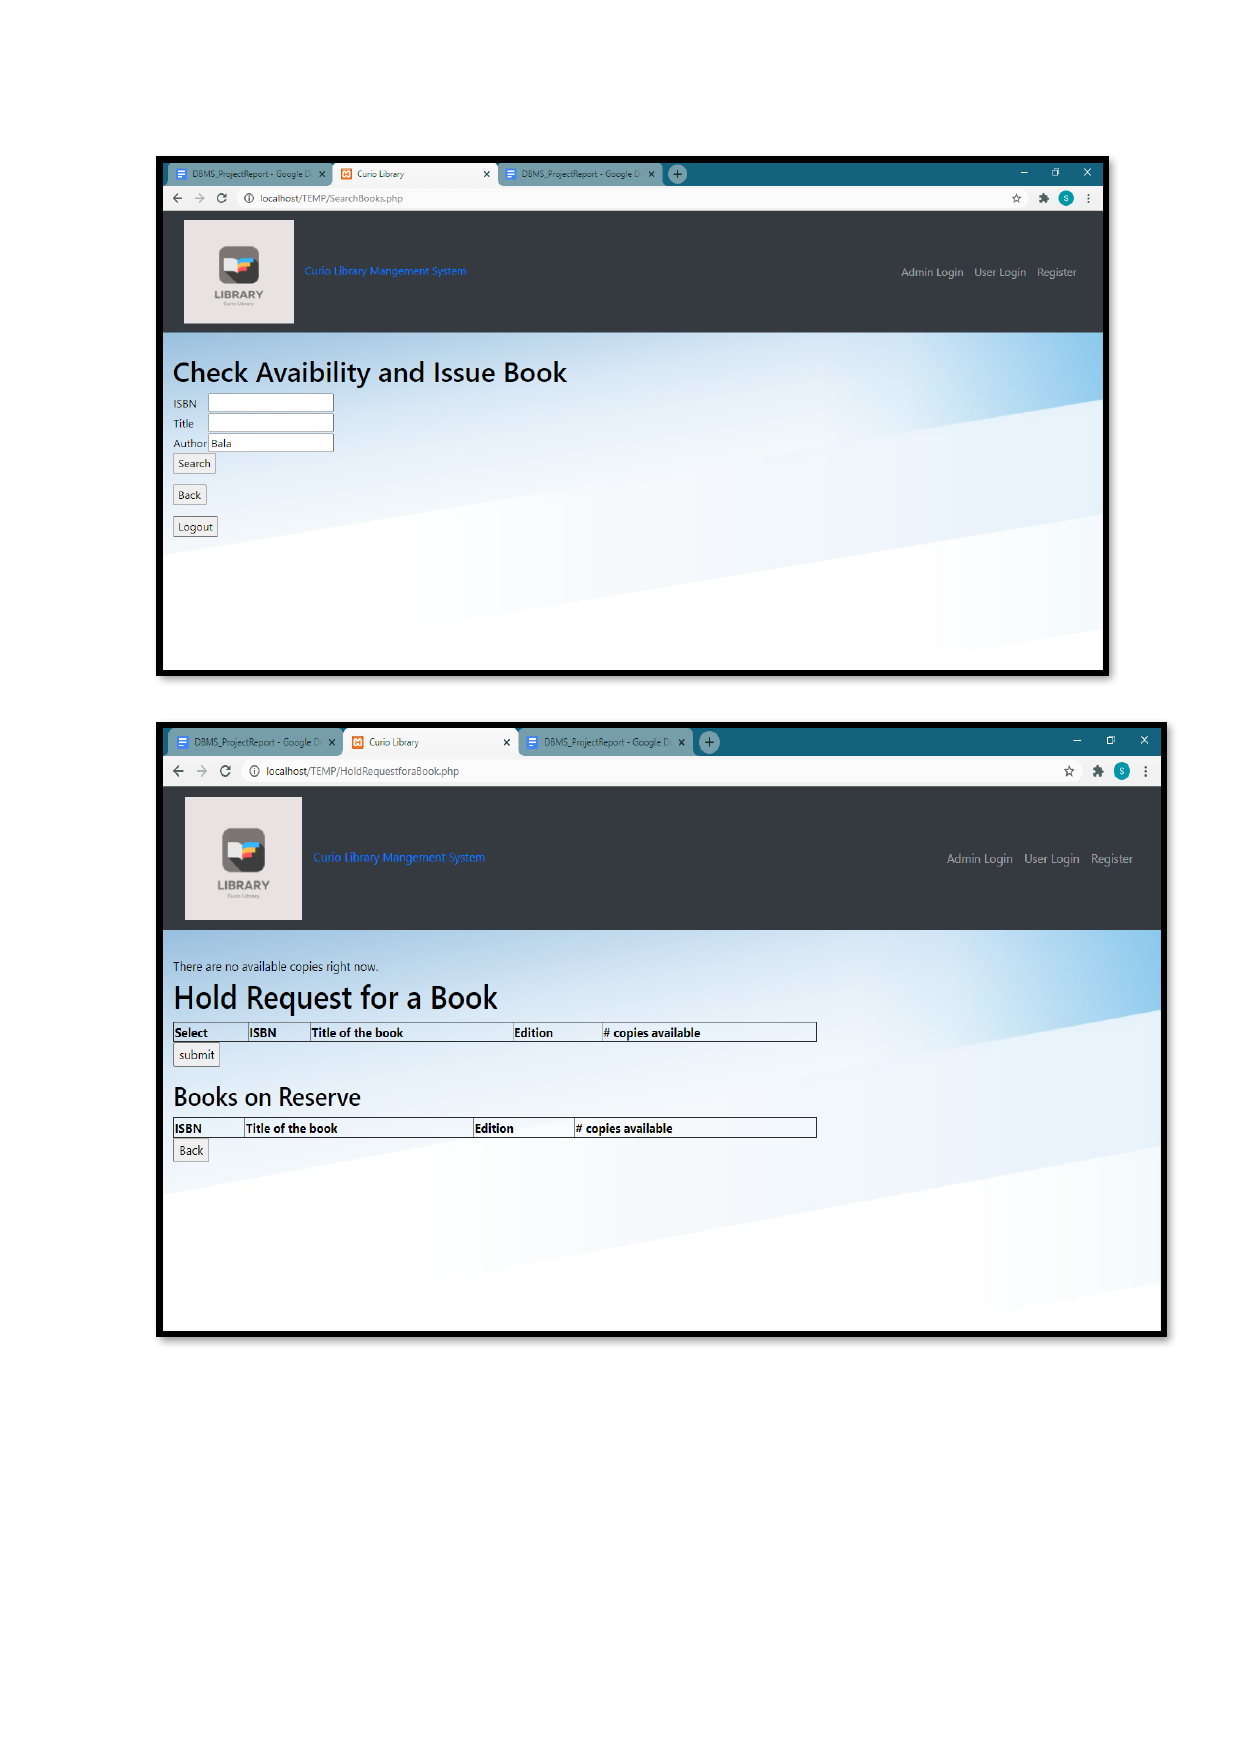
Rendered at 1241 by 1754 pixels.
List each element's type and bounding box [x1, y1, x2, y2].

picture [163, 163, 1103, 670]
picture [163, 728, 1161, 1331]
